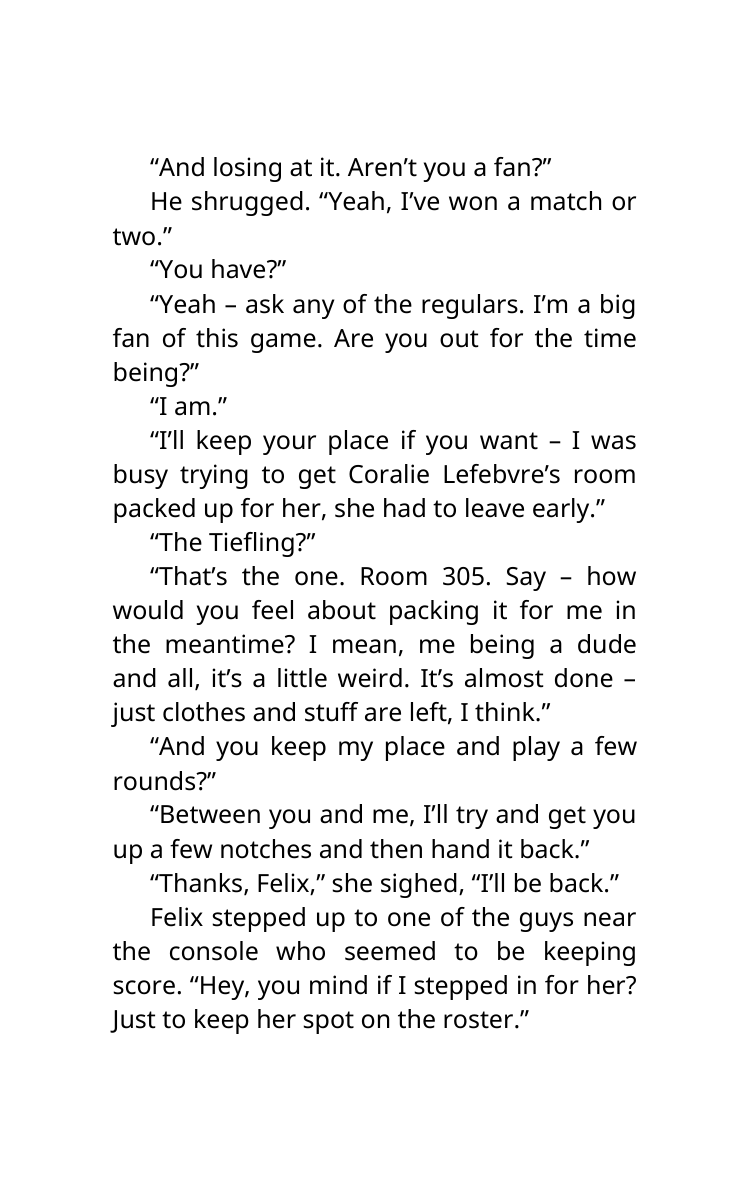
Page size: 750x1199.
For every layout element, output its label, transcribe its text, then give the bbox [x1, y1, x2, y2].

text “Yeah – ask any of the regulars. I’m a big fan of this game. Are you out for the time being?” [112, 286, 637, 388]
text “That’s the one. Room 305. Say – how would you feel about packing it for me in the meantime? I mean, me being a dude and all, it’s a little weird. It’s almost done – just clothes and stuff are left, I think.” [112, 559, 637, 729]
text “Between you and me, I’ll try and get you up a few notches and then hand it back.” [112, 797, 637, 865]
text “And losing at it. Aren’t you a fan?” [112, 150, 637, 184]
text “You have?” [112, 252, 637, 286]
text “The Tiefling?” [112, 525, 637, 559]
text “Thanks, Felix,” she sighed, “I’ll be back.” [112, 865, 637, 899]
text Felix stepped up to one of the guys near the console who seemed to be keeping score. “Hey, you mind if I stepped in for her? Just to keep her spot on the roster.” [112, 899, 637, 1036]
text “I’ll keep your place if you want – I was busy trying to get Coralie Lefebvre’s room packed up for her, she had to leave early.” [112, 422, 637, 525]
text “And you keep my place and play a few rounds?” [112, 729, 637, 797]
text “I am.” [112, 388, 637, 422]
text He shrugged. “Yeah, I’ve won a match or two.” [112, 184, 637, 252]
